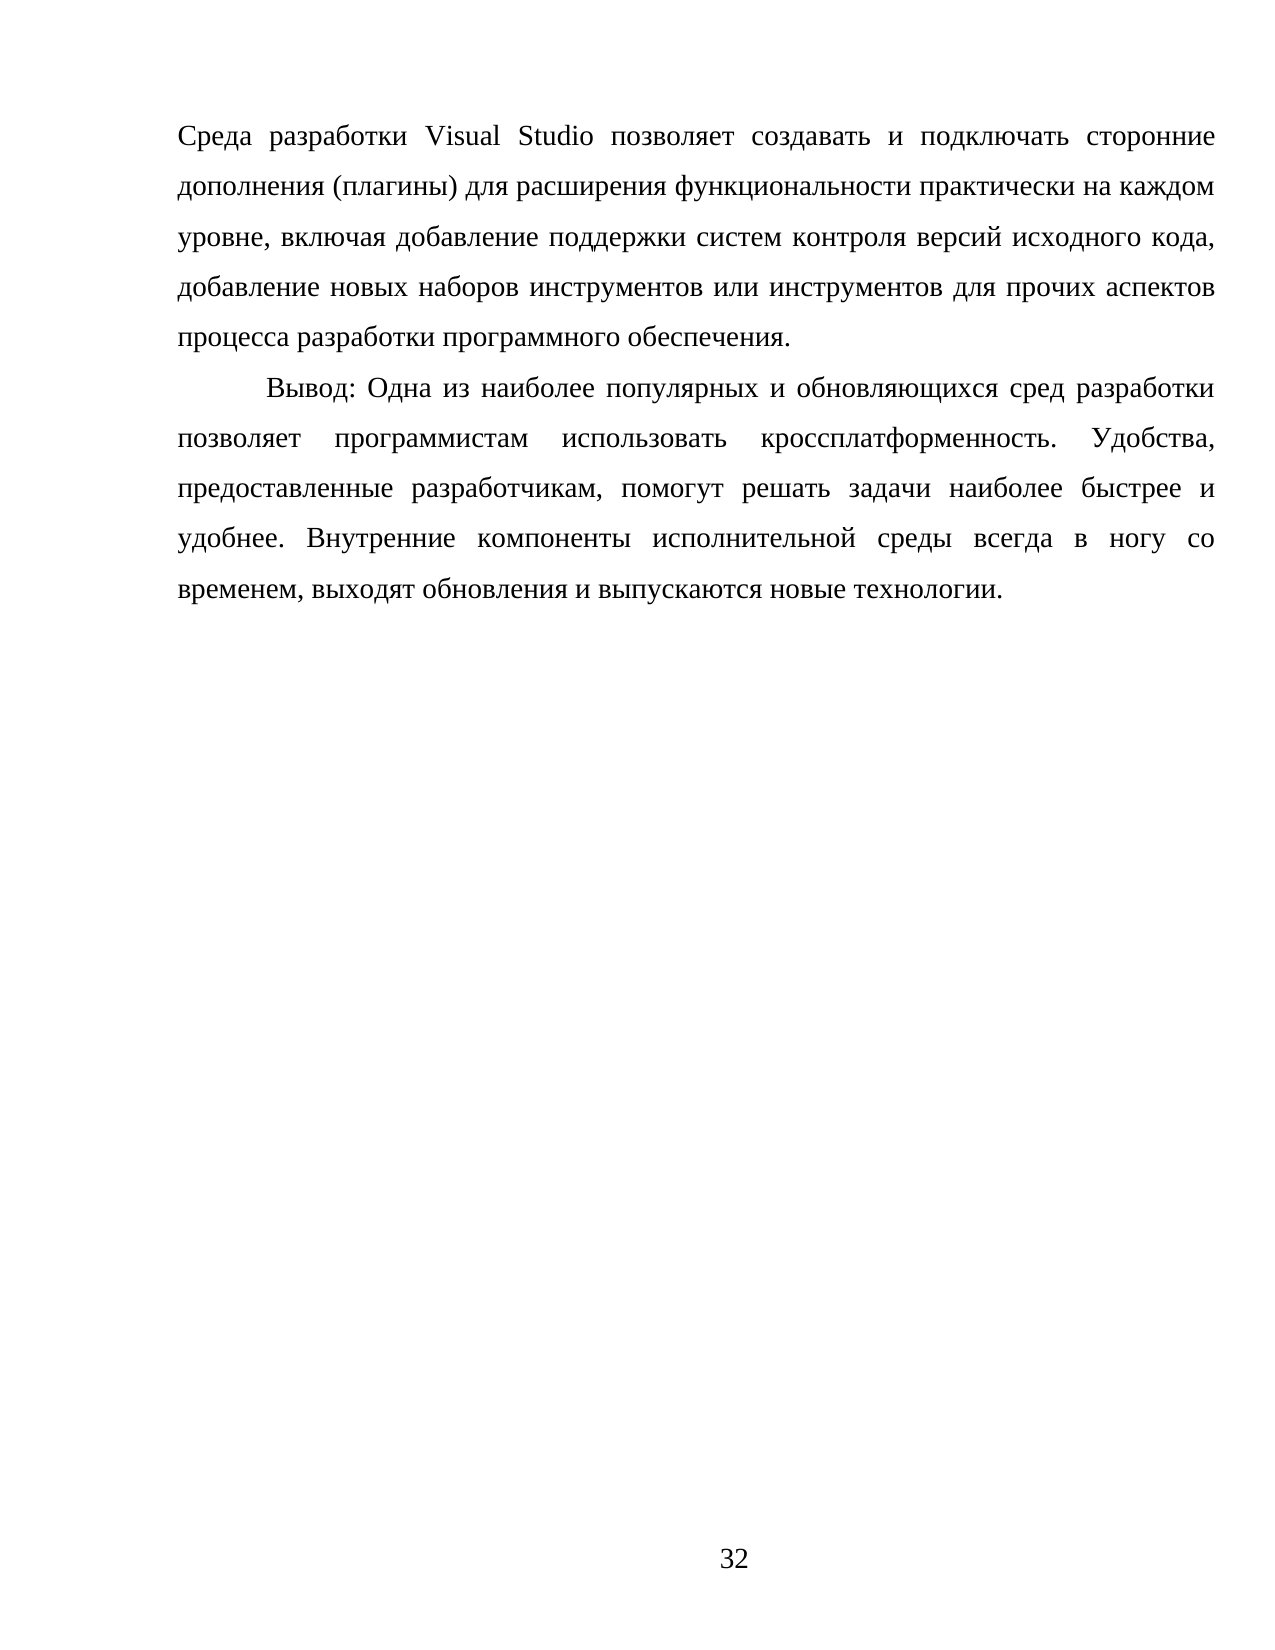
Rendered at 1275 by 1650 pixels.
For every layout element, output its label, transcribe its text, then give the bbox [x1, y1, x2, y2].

text Вывод: Одна из наиболее популярных и обновляющихся сред разработки позволяет программистам использовать кроссплатформенность. Удобства, предоставленные разработчикам, помогут решать задачи наиболее быстрее и удобнее. Внутренние компоненты исполнительной среды всегда в ногу со временем, выходят обновления и выпускаются новые технологии. [177, 370, 1216, 604]
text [177, 118, 1216, 353]
